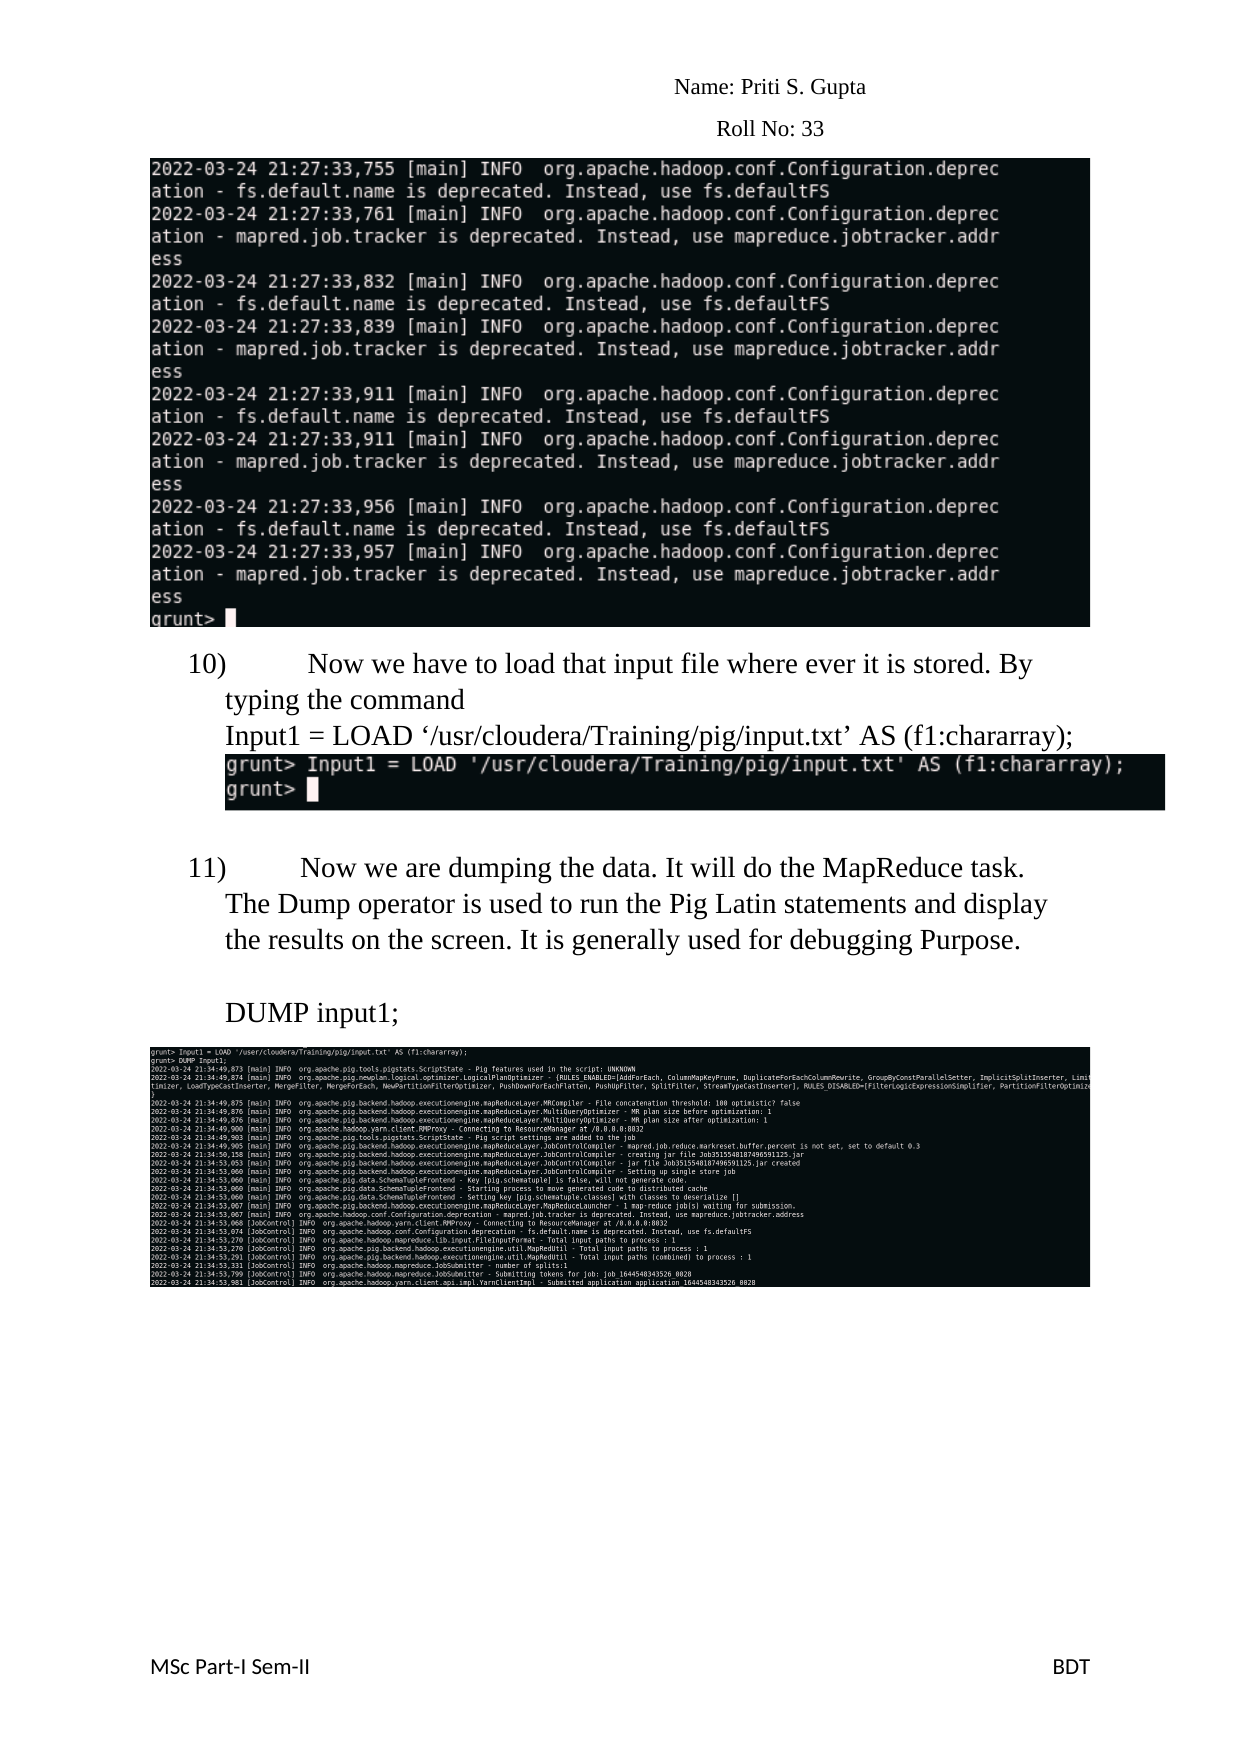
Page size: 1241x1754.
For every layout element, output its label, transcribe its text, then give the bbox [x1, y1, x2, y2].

list Input1 = LOAD ‘/usr/cloudera/Training/pig/input.txt’ AS (f1:chararray); [225, 718, 1090, 752]
picture [150, 1047, 1091, 1287]
list Now we have to load that input file where ever it is stored. By typing the command [187, 646, 1090, 715]
list DUMP input1; [225, 995, 1090, 1028]
picture [150, 158, 1091, 627]
list The Dump operator is used to run the Pig Latin statements and display the results on the screen. It is generally used for debugging Purpose. [225, 886, 1090, 956]
picture [225, 754, 1166, 812]
list Now we are dumping the data. It will do the MapReduce task. [187, 850, 1090, 884]
